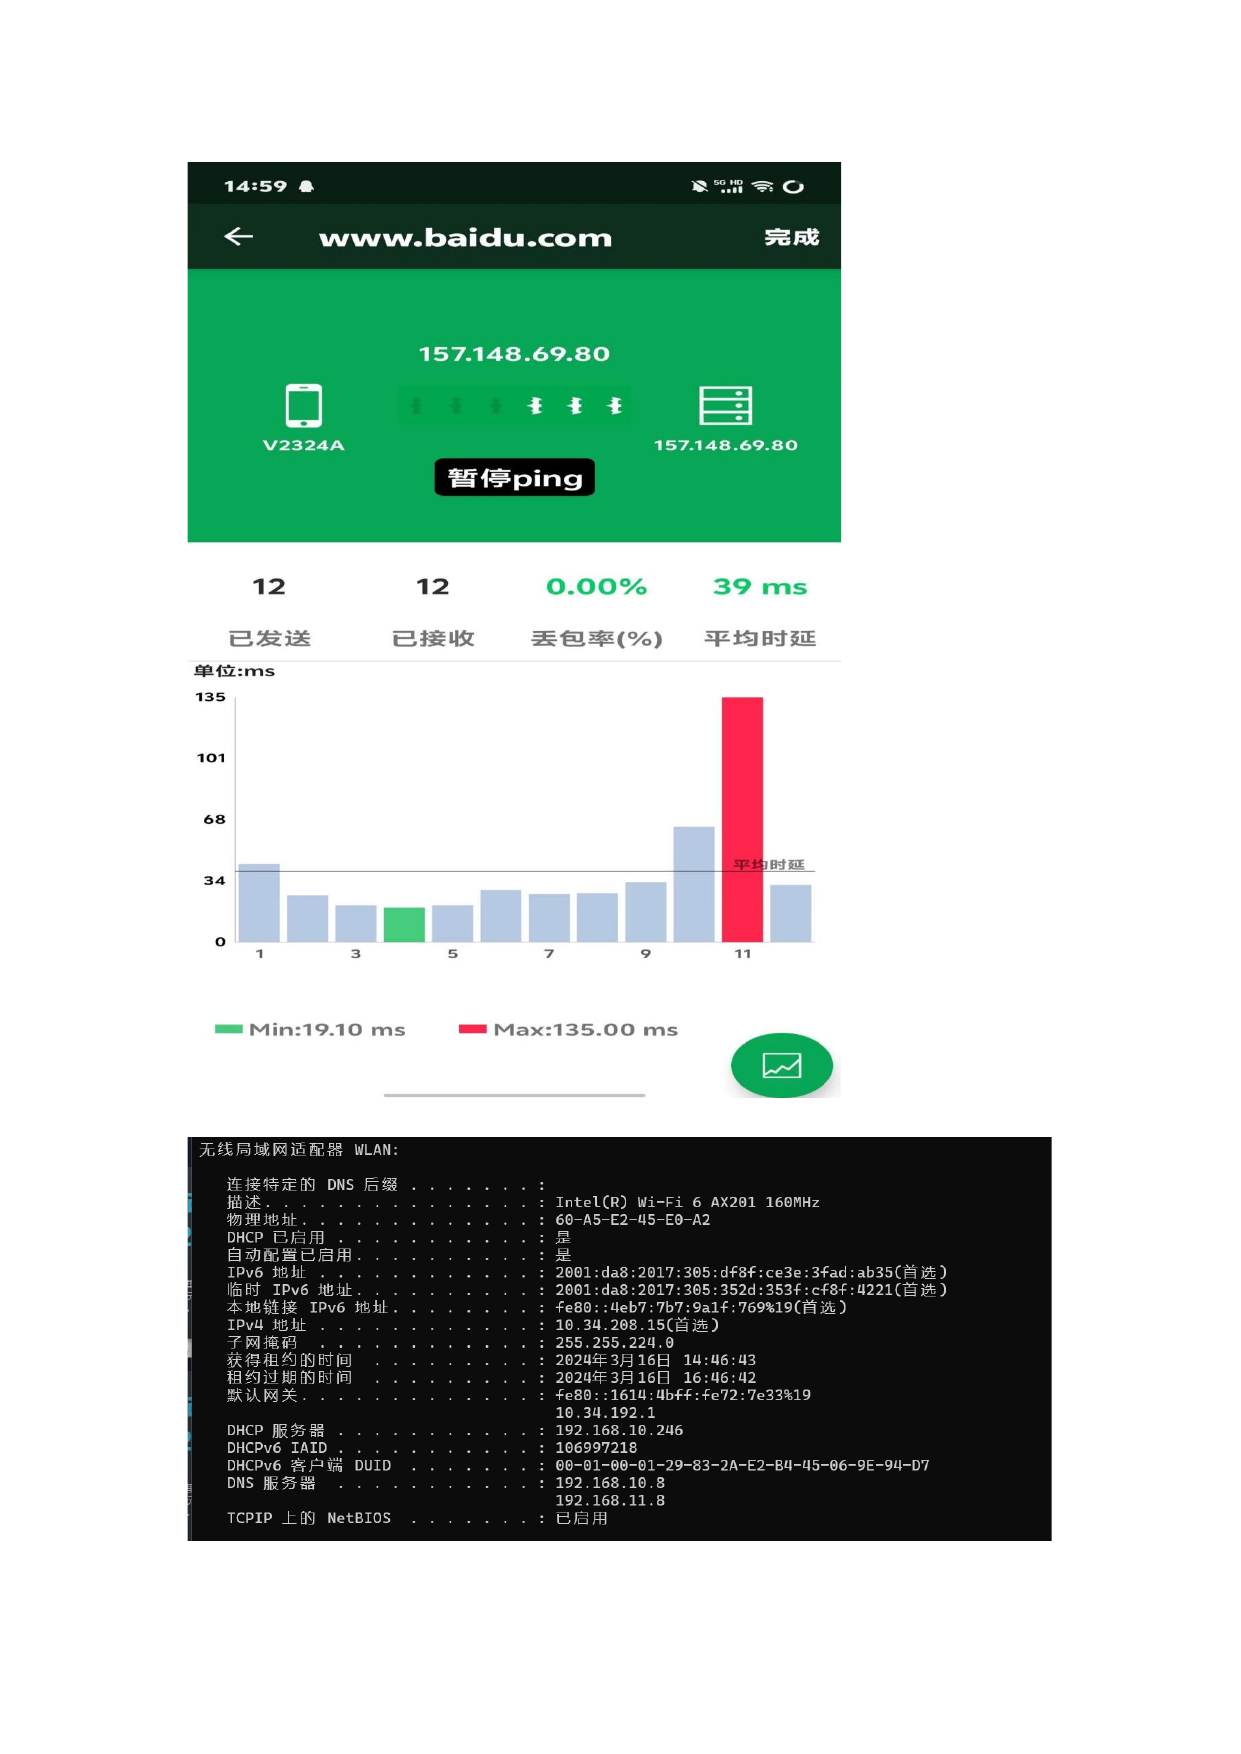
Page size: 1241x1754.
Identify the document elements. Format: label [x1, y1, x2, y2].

picture [187, 162, 842, 1098]
picture [187, 1137, 1052, 1541]
